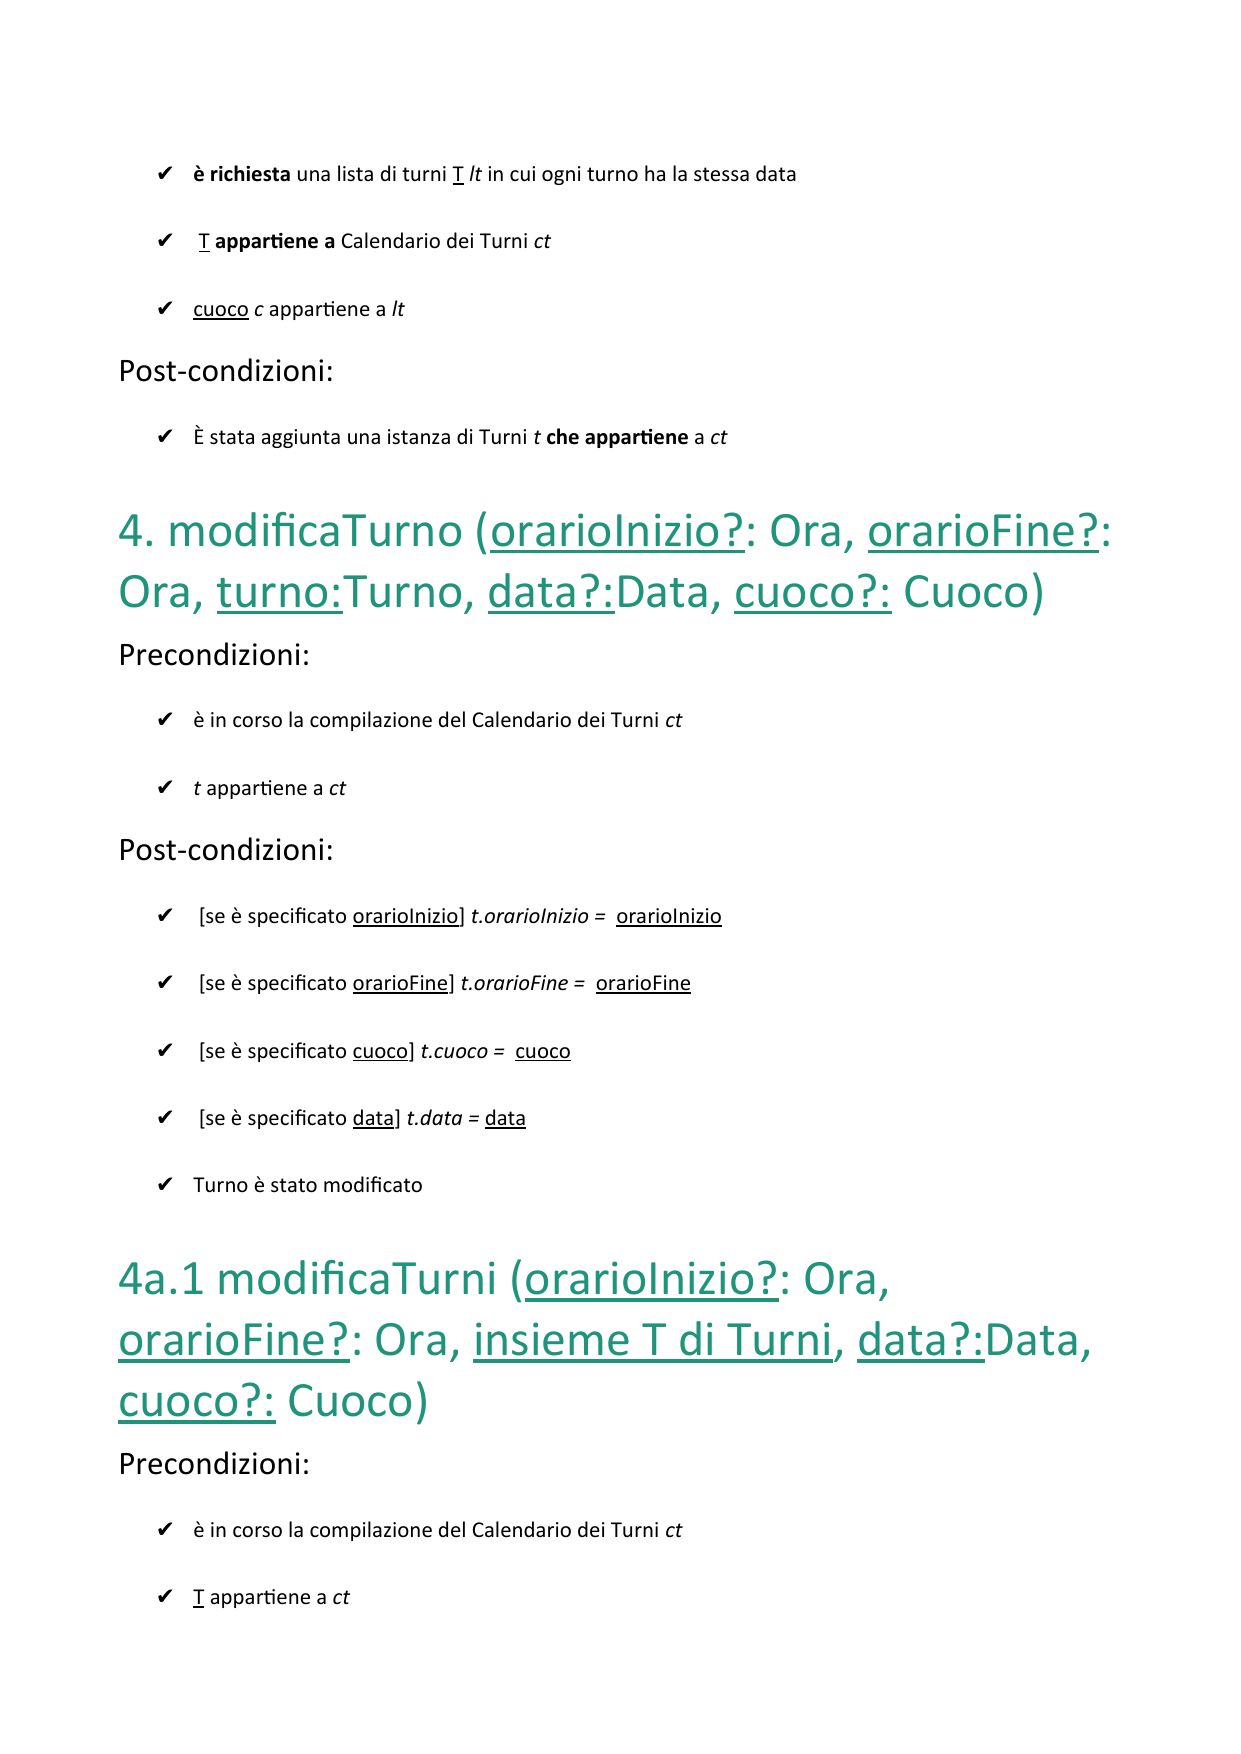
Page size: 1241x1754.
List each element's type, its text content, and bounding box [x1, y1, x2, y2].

list Turno è stato modificato [156, 1159, 1122, 1206]
list è richiesta una lista di turni T lt in cui ogni turno ha la stessa data [156, 148, 1122, 194]
list t appartiene a ct [156, 761, 1122, 808]
list [se è specificato data] t.data = data [156, 1091, 1122, 1138]
list T appartiene a Calendario dei Turni ct [156, 215, 1122, 262]
list [se è specificato orarioFine] t.orarioFine = orarioFine [156, 957, 1122, 1004]
text 4. modificaTurno (orarioInizio?: Ora, orarioFine?: Ora, turno:Turno, data?:Data, cuoco?: Cuoco) [118, 499, 1122, 621]
list È stata aggiunta una istanza di Turni t che appartiene a ct [156, 410, 1122, 457]
text Post-condizioni: [118, 350, 1122, 391]
list è in corso la compilazione del Calendario dei Turni ct [156, 694, 1122, 741]
list [se è specificato orarioInizio] t.orarioInizio = orarioInizio [156, 889, 1122, 936]
list cuoco c appartiene a lt [156, 282, 1122, 329]
list [se è specificato cuoco] t.cuoco = cuoco [156, 1024, 1122, 1071]
text 4a.1 modificaTurni (orarioInizio?: Ora, orarioFine?: Ora, insieme T di Turni, data?:Data, cuoco?: Cuoco) [118, 1247, 1122, 1430]
list T appartiene a ct [156, 1571, 1122, 1618]
text Precondizioni: [118, 1443, 1122, 1483]
list è in corso la compilazione del Calendario dei Turni ct [156, 1503, 1122, 1550]
text Precondizioni: [118, 633, 1122, 674]
text Post-condizioni: [118, 829, 1122, 869]
